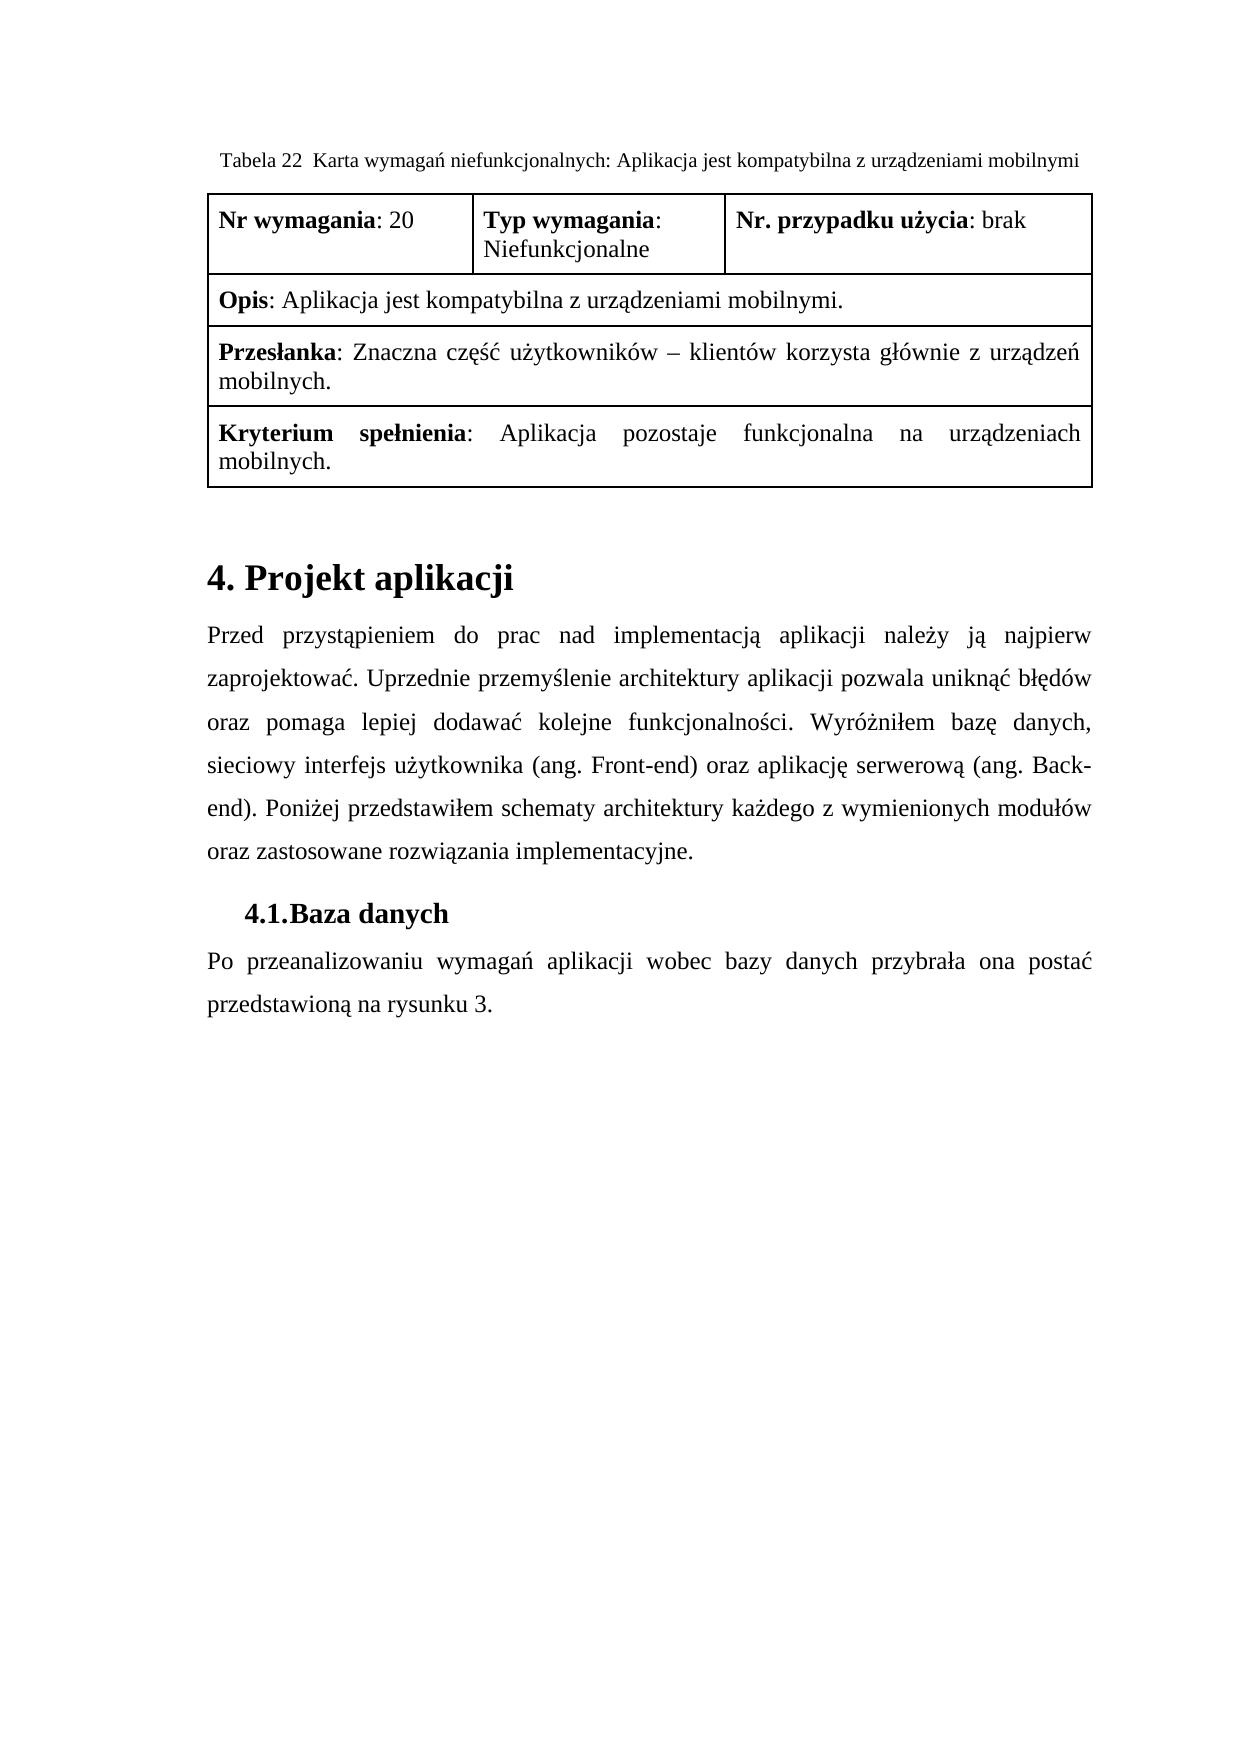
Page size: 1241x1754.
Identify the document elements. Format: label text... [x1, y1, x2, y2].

table_cell Kryterium spełnienia: Aplikacja pozostaje funkcjonalna na urządzeniach mobilnych. [209, 407, 1091, 486]
text Po przeanalizowaniu wymagań aplikacji wobec bazy danych przybrała ona postać przedstawioną na rysunku 3. [207, 946, 1092, 1018]
table_cell Przesłanka: Znaczna część użytkowników – klientów korzysta głównie z urządzeń mobilnych. [209, 327, 1091, 405]
table_cell Opis: Aplikacja jest kompatybilna z urządzeniami mobilnymi. [209, 275, 1091, 325]
table_header Nr. przypadku użycia: brak [726, 195, 1091, 273]
table_header Typ wymagania: Niefunkcjonalne [474, 195, 724, 273]
table_header Nr wymagania: 20 [209, 195, 472, 273]
subtitle Baza danych [244, 896, 1092, 929]
text Przed przystąpieniem do prac nad implementacją aplikacji należy ją najpierw zaprojektować. Uprzednie przemyślenie architektury aplikacji pozwala uniknąć błędów oraz pomaga lepiej dodawać kolejne funkcjonalności. Wyróżniłem bazę danych, sieciowy interfejs użytkownika (ang. Front-end) oraz aplikację serwerową (ang. Back-end). Poniżej przedstawiłem schematy architektury każdego z wymienionych modułów oraz zastosowane rozwiązania implementacyjne. [207, 620, 1092, 865]
text Tabela 22 Karta wymagań niefunkcjonalnych: Aplikacja jest kompatybilna z urządzeniami mobilnymi [207, 148, 1092, 172]
subtitle Projekt aplikacji [207, 556, 1092, 599]
